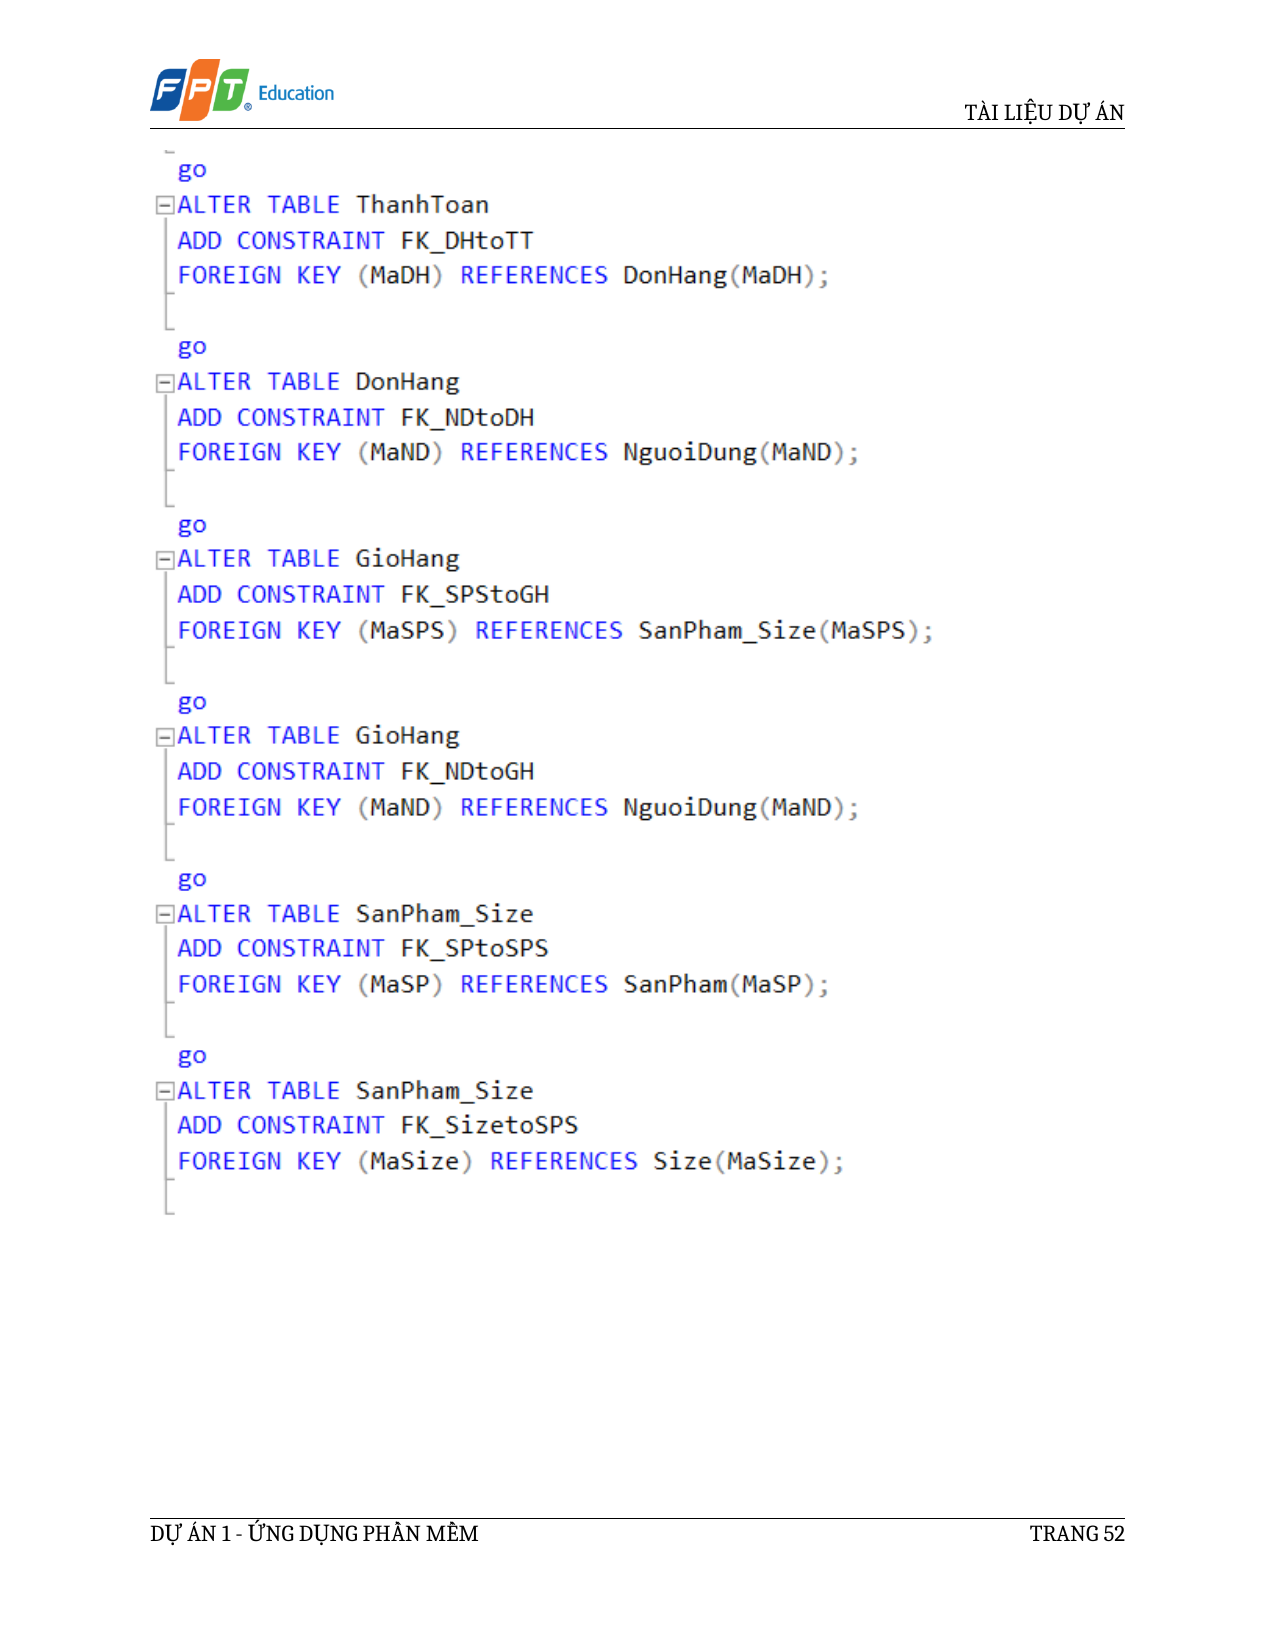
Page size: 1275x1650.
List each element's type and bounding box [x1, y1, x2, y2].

picture [150, 59, 336, 121]
picture [150, 150, 1002, 1226]
